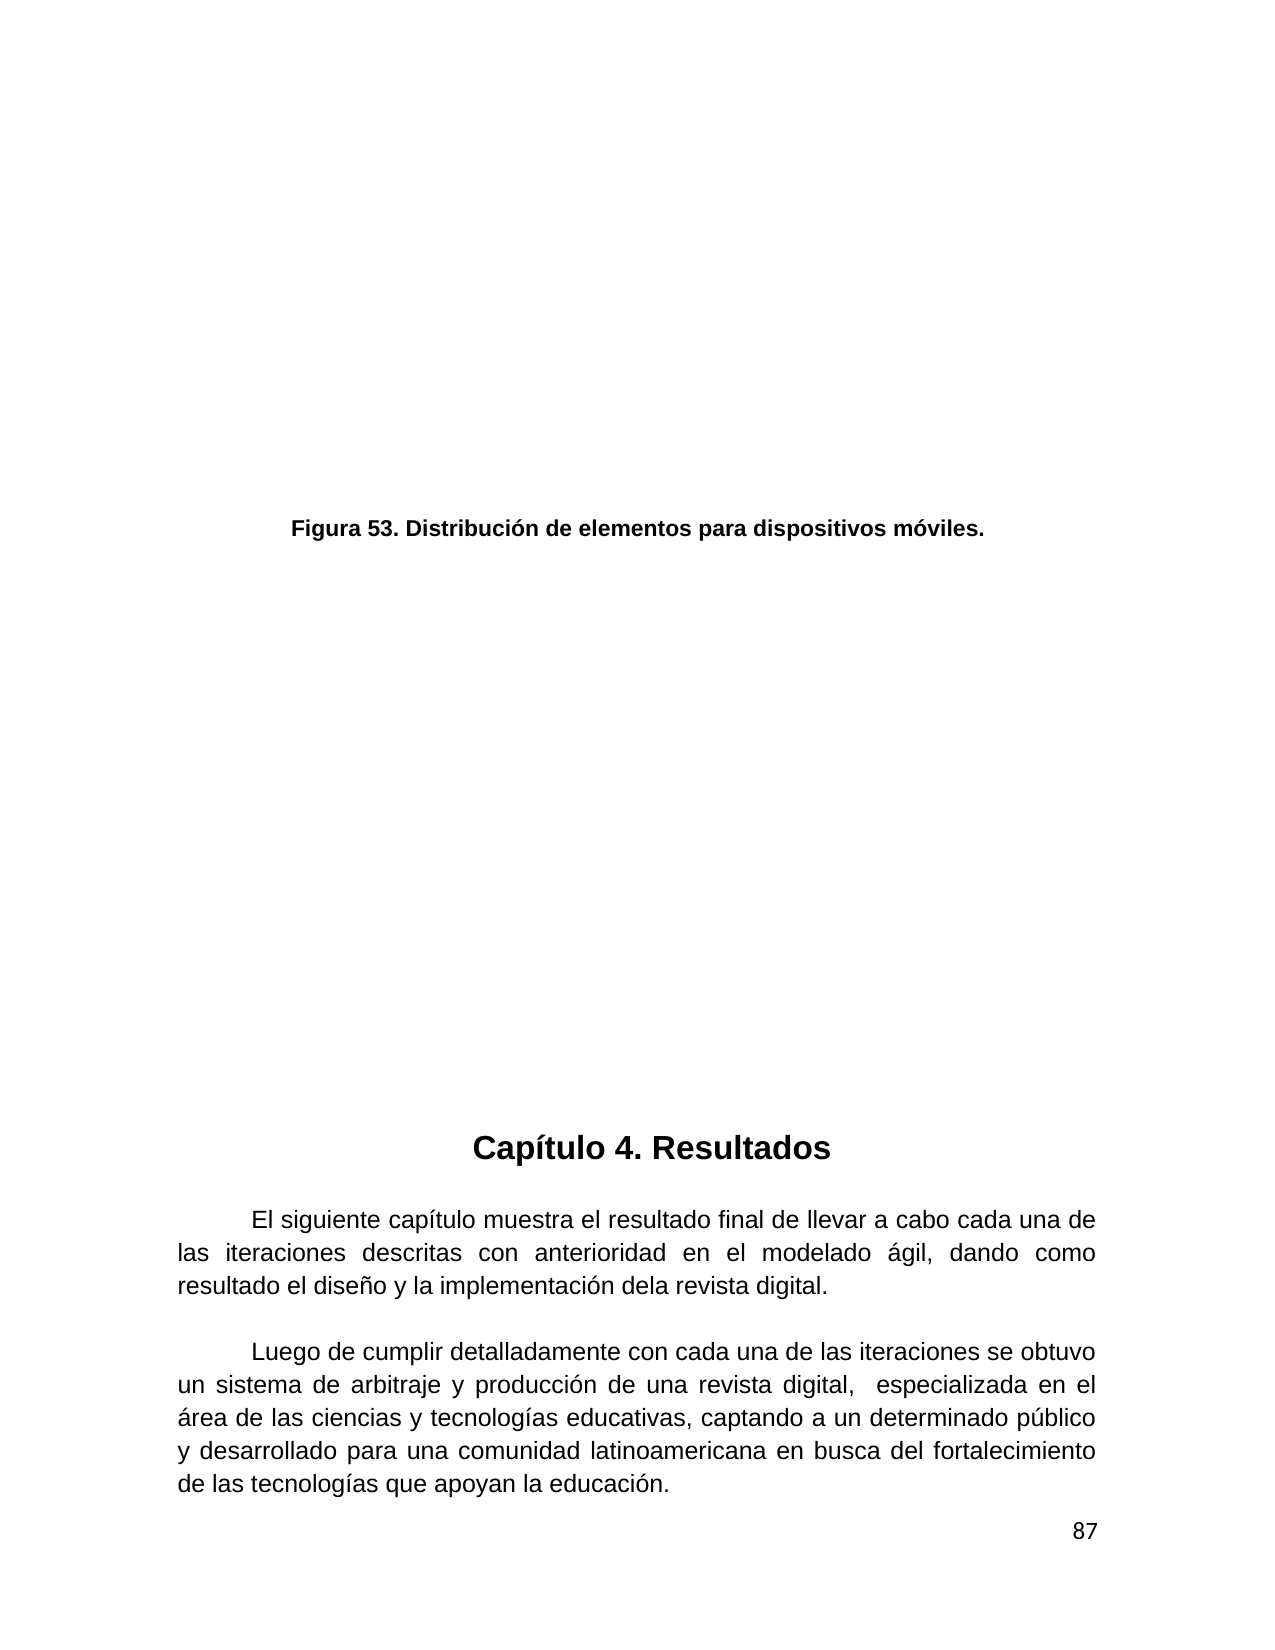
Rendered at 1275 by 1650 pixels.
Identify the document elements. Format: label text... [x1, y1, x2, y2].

text El siguiente capítulo muestra el resultado final de llevar a cabo cada una de las iteraciones descritas con anterioridad en el modelado ágil, dando como resultado el diseño y la implementación dela revista digital. [177, 1205, 1098, 1300]
text Luego de cumplir detalladamente con cada una de las iteraciones se obtuvo un sistema de arbitraje y producción de una revista digital, especializada en el área de las ciencias y tecnologías educativas, captando a un determinado público y desarrollado para una comunidad latinoamericana en busca del fortalecimiento de las tecnologías que apoyan la educación. [177, 1337, 1098, 1498]
subtitle Capítulo 4. Resultados [398, 1128, 1098, 1166]
